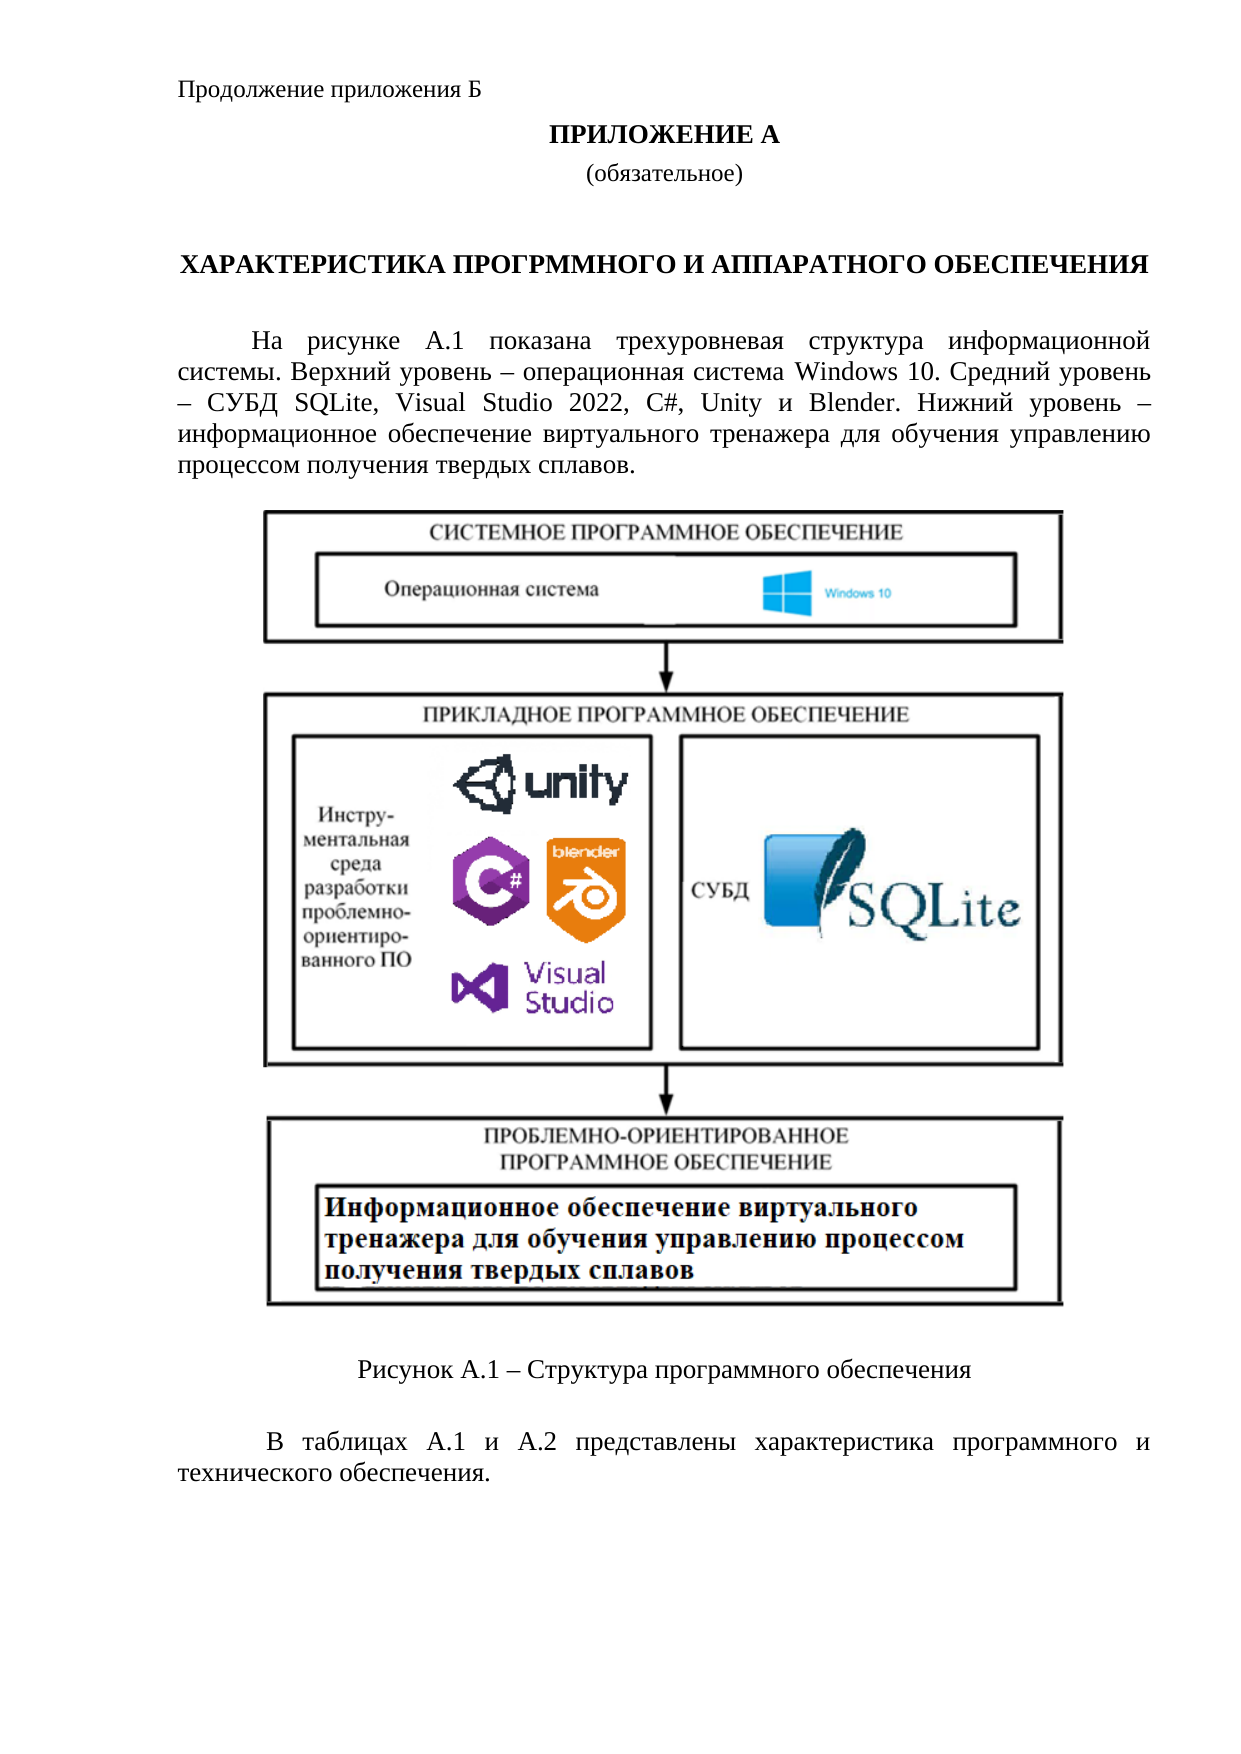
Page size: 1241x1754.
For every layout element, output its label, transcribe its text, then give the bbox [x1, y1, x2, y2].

text Рисунок А.1 – Структура программного обеспечения [177, 1353, 1152, 1384]
text (обязательное) [177, 158, 1152, 187]
picture [263, 510, 1066, 1314]
text На рисунке А.1 показана трехуровневая структура информационной системы. Верхний уровень – операционная система Windows 10. Средний уровень – СУБД SQLite, Visual Studio 2022, C#, Unity и Blender. Нижний уровень – информационное обеспечение виртуального тренажера для обучения управлению процессом получения твердых сплавов. [177, 324, 1152, 479]
text В таблицах А.1 и А.2 представлены характеристика программного и технического обеспечения. [177, 1425, 1152, 1487]
text ХАРАКТЕРИСТИКА ПРОГРММНОГО И АППАРАТНОГО ОБЕСПЕЧЕНИЯ [177, 248, 1152, 279]
text ПРИЛОЖЕНИЕ А [177, 118, 1152, 149]
